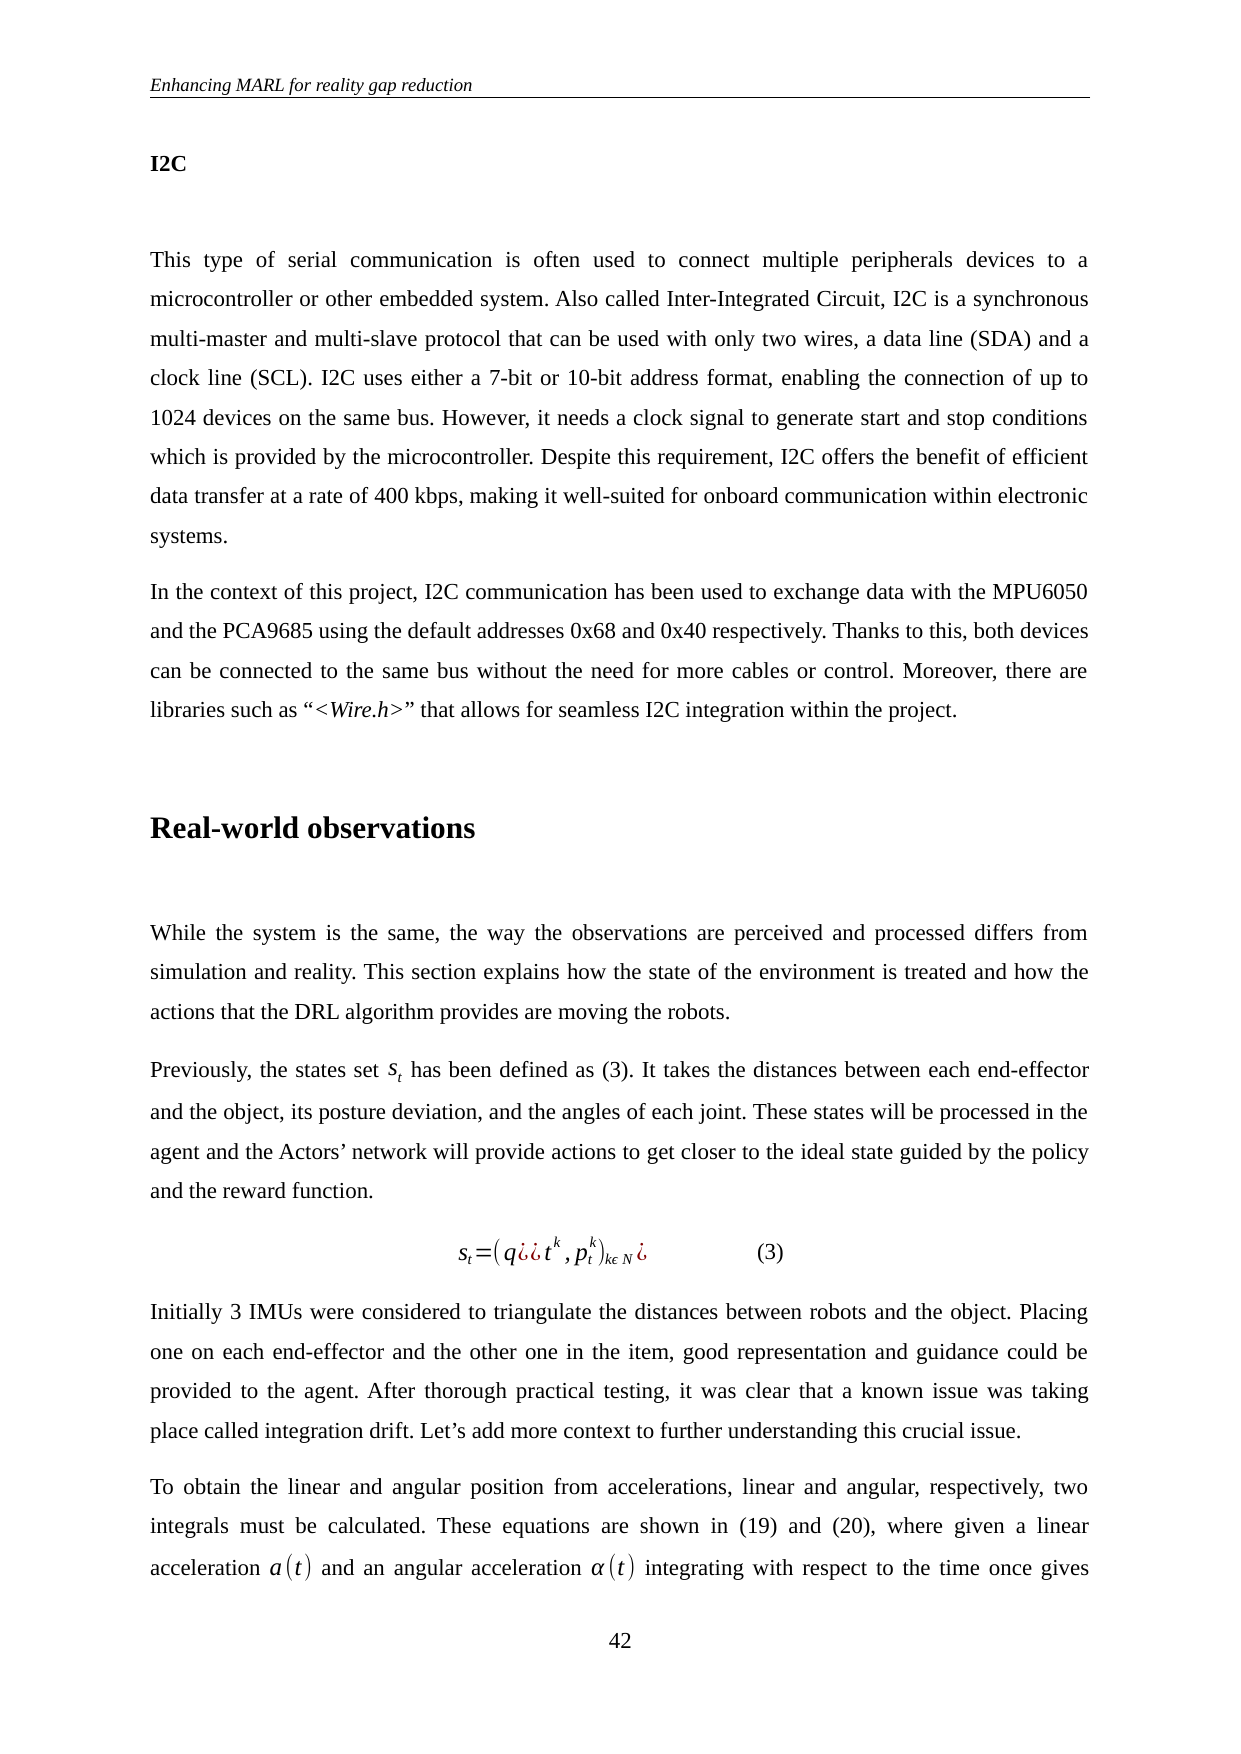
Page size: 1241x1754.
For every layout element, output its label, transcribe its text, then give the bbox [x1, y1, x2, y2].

subtitle I2C [150, 150, 1090, 176]
text (3) [150, 1233, 1090, 1268]
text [150, 1473, 1090, 1582]
text Initially 3 IMUs were considered to triangulate the distances between robots and the object. Placing one on each end-effector and the other one in the item, good representation and guidance could be provided to the agent. After thorough practical testing, it was clear that a known issue was taking place called integration drift. Let’s add more context to further understanding this crucial issue. [150, 1298, 1090, 1443]
text This type of serial communication is often used to connect multiple peripherals devices to a microcontroller or other embedded system. Also called Inter-Integrated Circuit, I2C is a synchronous multi-master and multi-slave protocol that can be used with only two wires, a data line (SDA) and a clock line (SCL). I2C uses either a 7-bit or 10-bit address format, enabling the connection of up to 1024 devices on the same bus. However, it needs a clock signal to generate start and stop conditions which is provided by the microcontroller. Despite this requirement, I2C offers the benefit of efficient data transfer at a rate of 400 kbps, making it well-suited for onboard communication within electronic systems. [150, 246, 1090, 548]
text In the context of this project, I2C communication has been used to exchange data with the MPU6050 and the PCA9685 using the default addresses 0x68 and 0x40 respectively. Thanks to this, both devices can be connected to the same bus without the need for more cables or control. Moreover, there are libraries such as “<Wire.h>” that allows for seamless I2C integration within the project. [150, 578, 1090, 723]
text Previously, the states set has been defined as (3). It takes the distances between each end-effector and the object, its posture deviation, and the angles of each joint. These states will be processed in the agent and the Actors’ network will provide actions to get closer to the ideal state guided by the policy and the reward function. [150, 1054, 1090, 1204]
text While the system is the same, the way the observations are perceived and processed differs from simulation and reality. This section explains how the state of the environment is treated and how the actions that the DRL algorithm provides are moving the robots. [150, 919, 1090, 1024]
subtitle Real-world observations [150, 809, 1090, 845]
